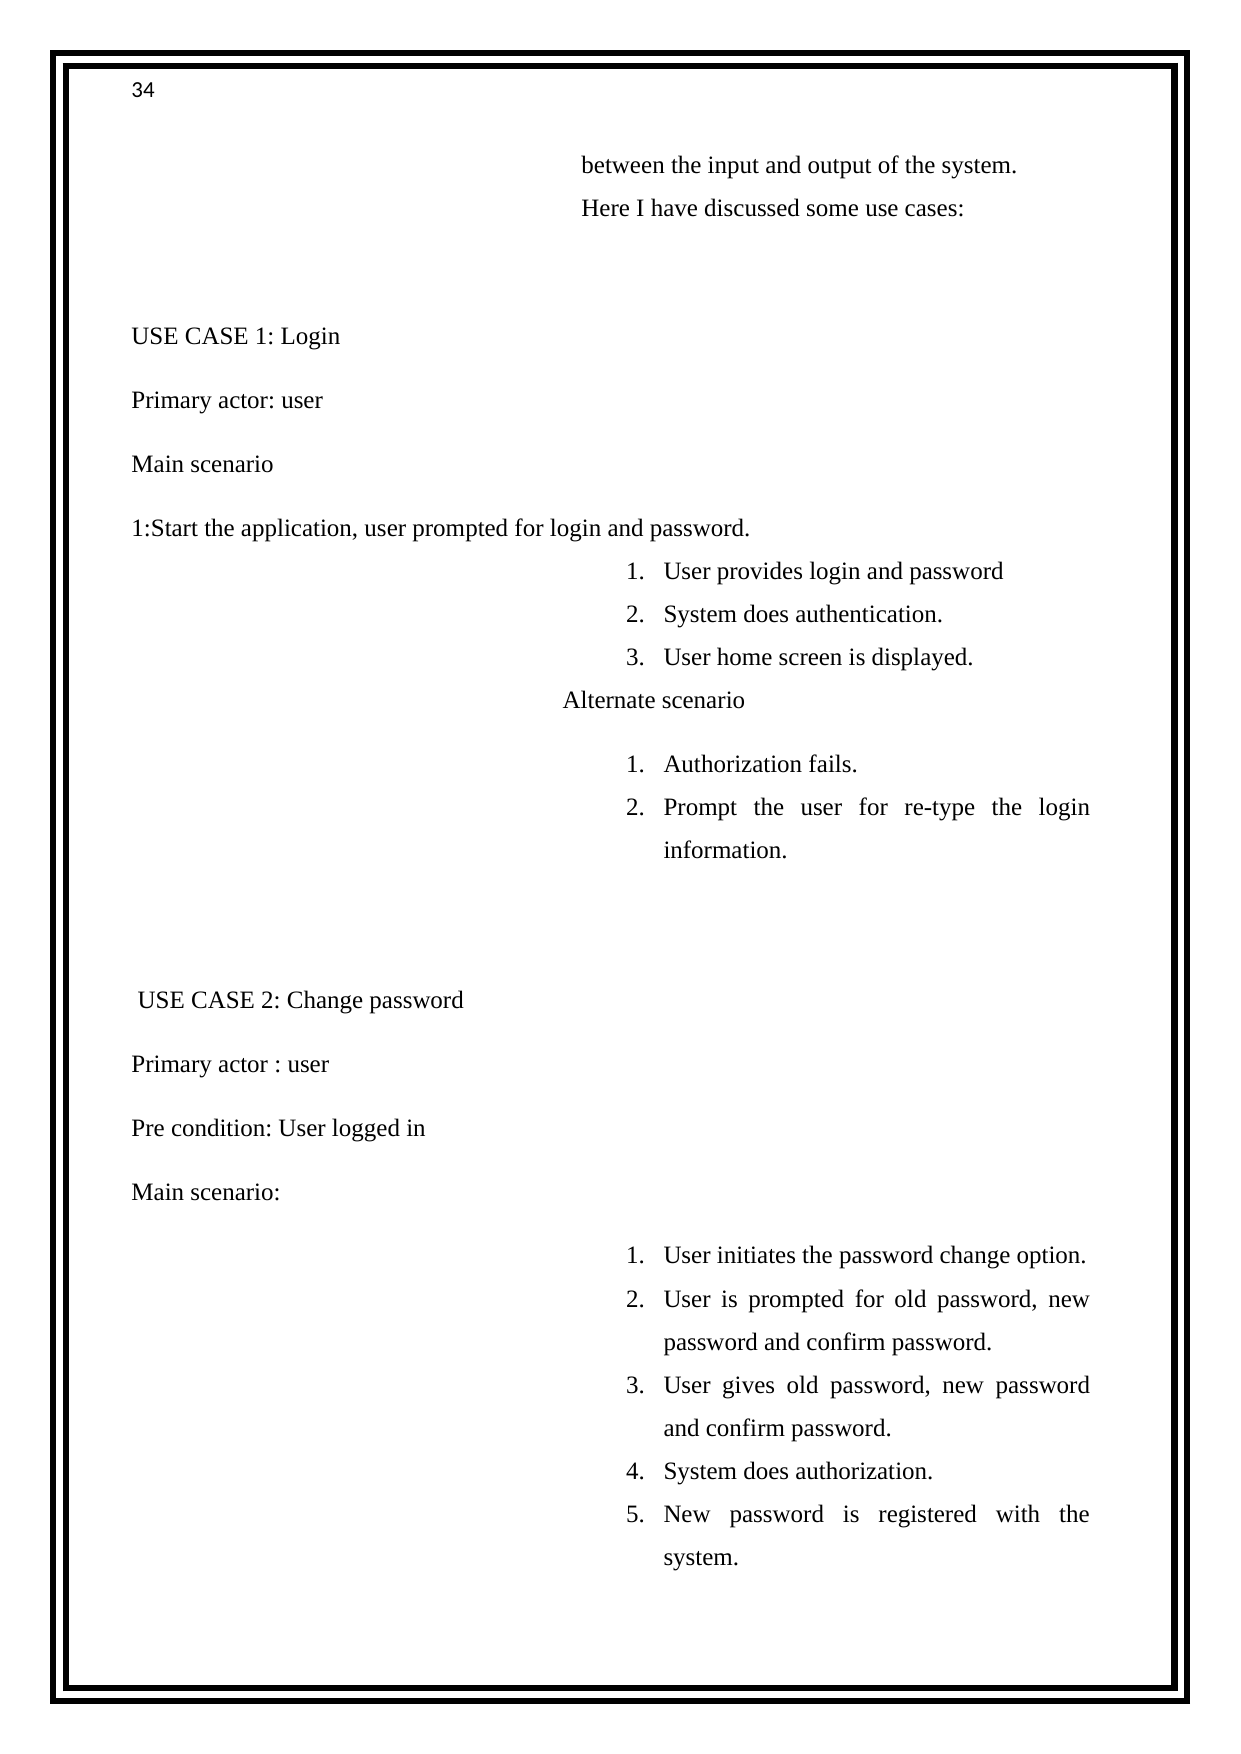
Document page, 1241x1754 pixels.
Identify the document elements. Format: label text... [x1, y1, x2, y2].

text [187, 150, 1090, 222]
list System does authorization. [626, 1456, 1090, 1485]
list Authorization fails. [626, 749, 1090, 778]
list User home screen is displayed. [626, 642, 1090, 671]
text Alternate scenario [131, 685, 1090, 714]
list User is prompted for old password, new password and confirm password. [626, 1284, 1090, 1356]
list Prompt the user for re-type the login information. [626, 792, 1090, 864]
text USE CASE 2: Change password [131, 985, 1090, 1013]
text Primary actor: user [131, 385, 1090, 414]
list System does authentication. [626, 599, 1090, 628]
list New password is registered with the system. [626, 1499, 1090, 1571]
text Pre condition: User logged in [131, 1113, 1090, 1141]
text Main scenario: [131, 1177, 1090, 1205]
text 1:Start the application, user prompted for login and password. [131, 513, 1090, 542]
text Primary actor : user [131, 1049, 1090, 1077]
list User initiates the password change option. [626, 1241, 1090, 1269]
text Main scenario [131, 449, 1090, 478]
list User provides login and password [626, 556, 1090, 585]
list User gives old password, new password and confirm password. [626, 1370, 1090, 1442]
text USE CASE 1: Login [131, 321, 1090, 350]
